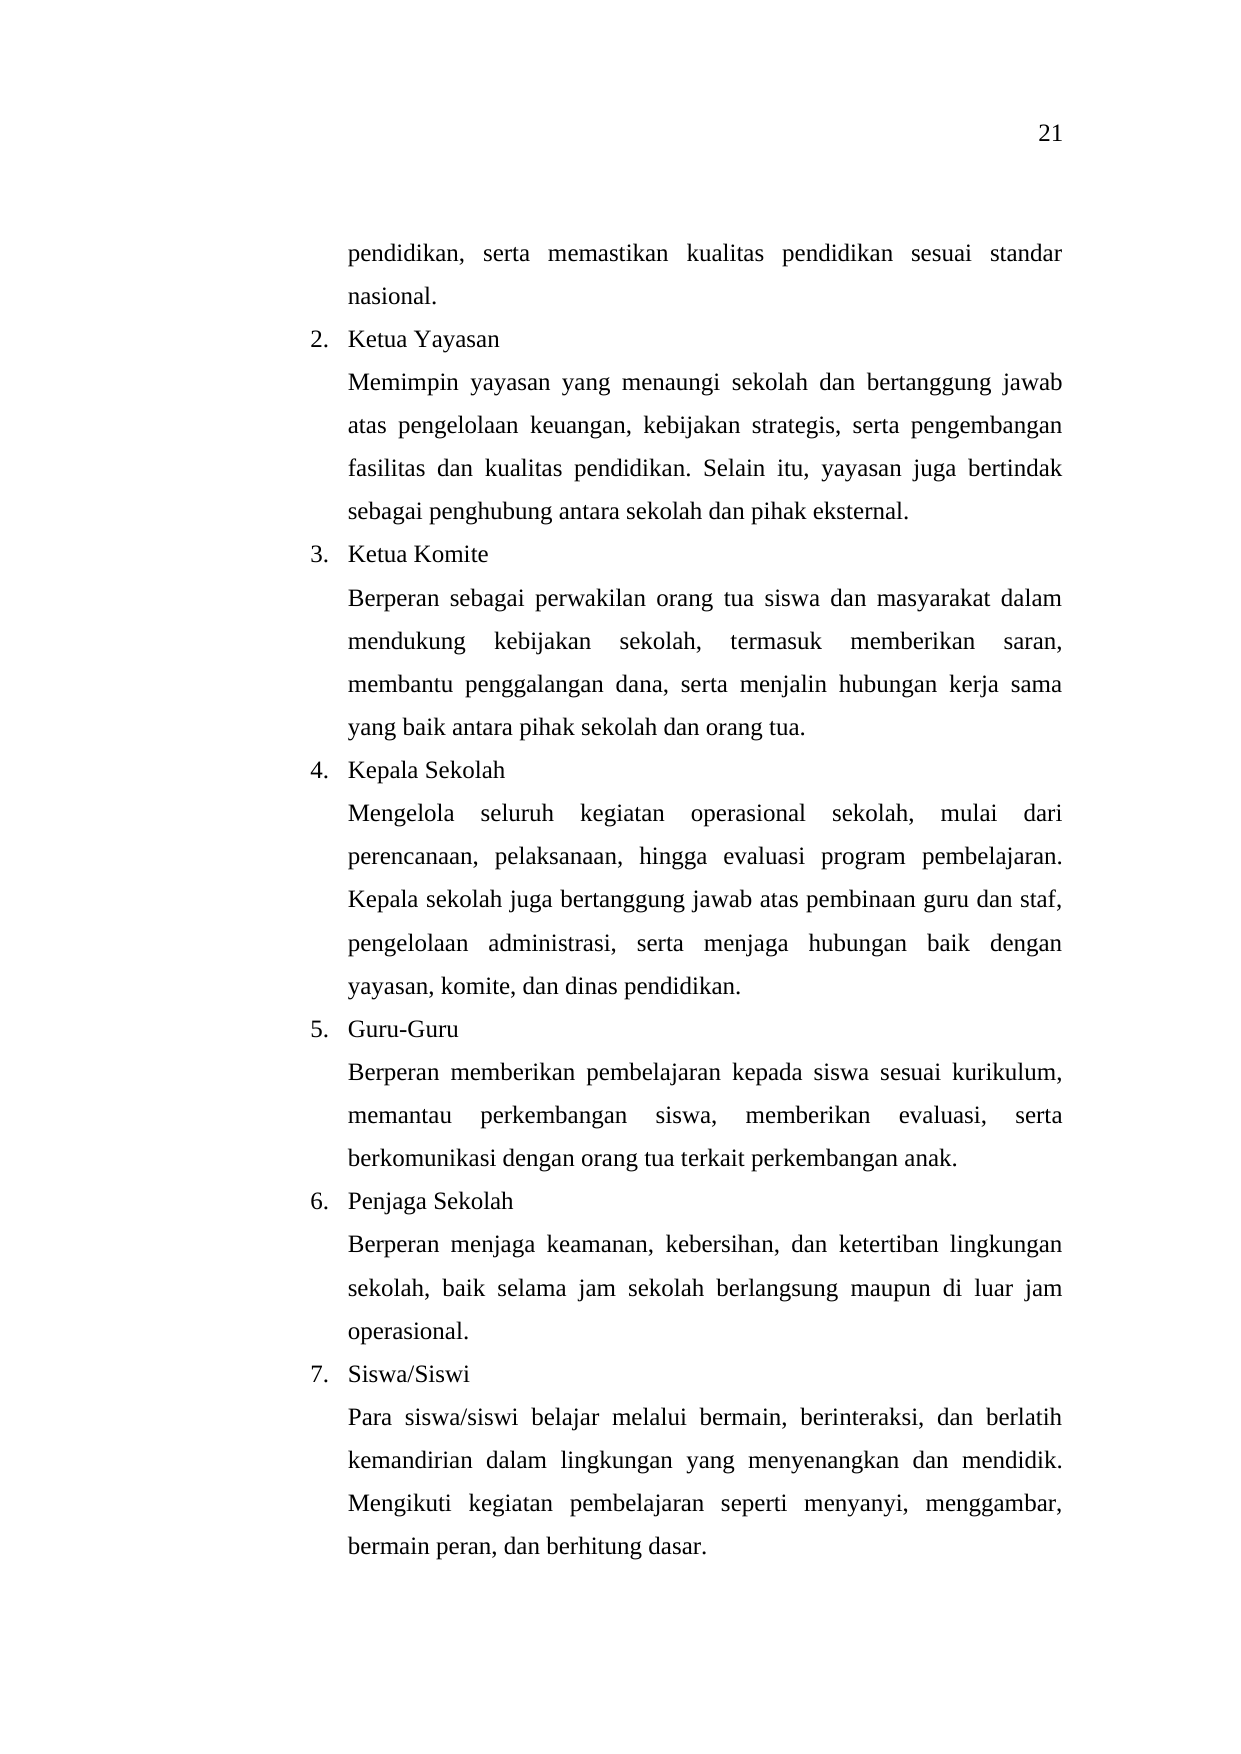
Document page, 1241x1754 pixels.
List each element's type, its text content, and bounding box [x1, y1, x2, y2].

list Siswa/Siswi [310, 1359, 1063, 1388]
list Ketua Yayasan [310, 324, 1063, 353]
list Memimpin yayasan yang menaungi sekolah dan bertanggung jawab atas pengelolaan keuangan, kebijakan strategis, serta pengembangan fasilitas dan kualitas pendidikan. Selain itu, yayasan juga bertindak sebagai penghubung antara sekolah dan pihak eksternal. [348, 367, 1063, 525]
list Berperan memberikan pembelajaran kepada siswa sesuai kurikulum, memantau perkembangan siswa, memberikan evaluasi, serta berkomunikasi dengan orang tua terkait perkembangan anak. [348, 1057, 1063, 1172]
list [348, 238, 1063, 309]
list Berperan sebagai perwakilan orang tua siswa dan masyarakat dalam mendukung kebijakan sekolah, termasuk memberikan saran, membantu penggalangan dana, serta menjalin hubungan kerja sama yang baik antara pihak sekolah dan orang tua. [348, 583, 1063, 741]
list Penjaga Sekolah [310, 1186, 1063, 1215]
list Ketua Komite [310, 539, 1063, 568]
list Mengelola seluruh kegiatan operasional sekolah, mulai dari perencanaan, pelaksanaan, hingga evaluasi program pembelajaran. Kepala sekolah juga bertanggung jawab atas pembinaan guru dan staf, pengelolaan administrasi, serta menjaga hubungan baik dengan yayasan, komite, dan dinas pendidikan. [348, 798, 1063, 999]
list Guru-Guru [310, 1014, 1063, 1043]
list Berperan menjaga keamanan, kebersihan, dan ketertiban lingkungan sekolah, baik selama jam sekolah berlangsung maupun di luar jam operasional. [348, 1229, 1063, 1344]
list Kepala Sekolah [310, 755, 1063, 784]
list Para siswa/siswi belajar melalui bermain, berinteraksi, dan berlatih kemandirian dalam lingkungan yang menyenangkan dan mendidik. Mengikuti kegiatan pembelajaran seperti menyanyi, menggambar, bermain peran, dan berhitung dasar. [348, 1402, 1063, 1560]
